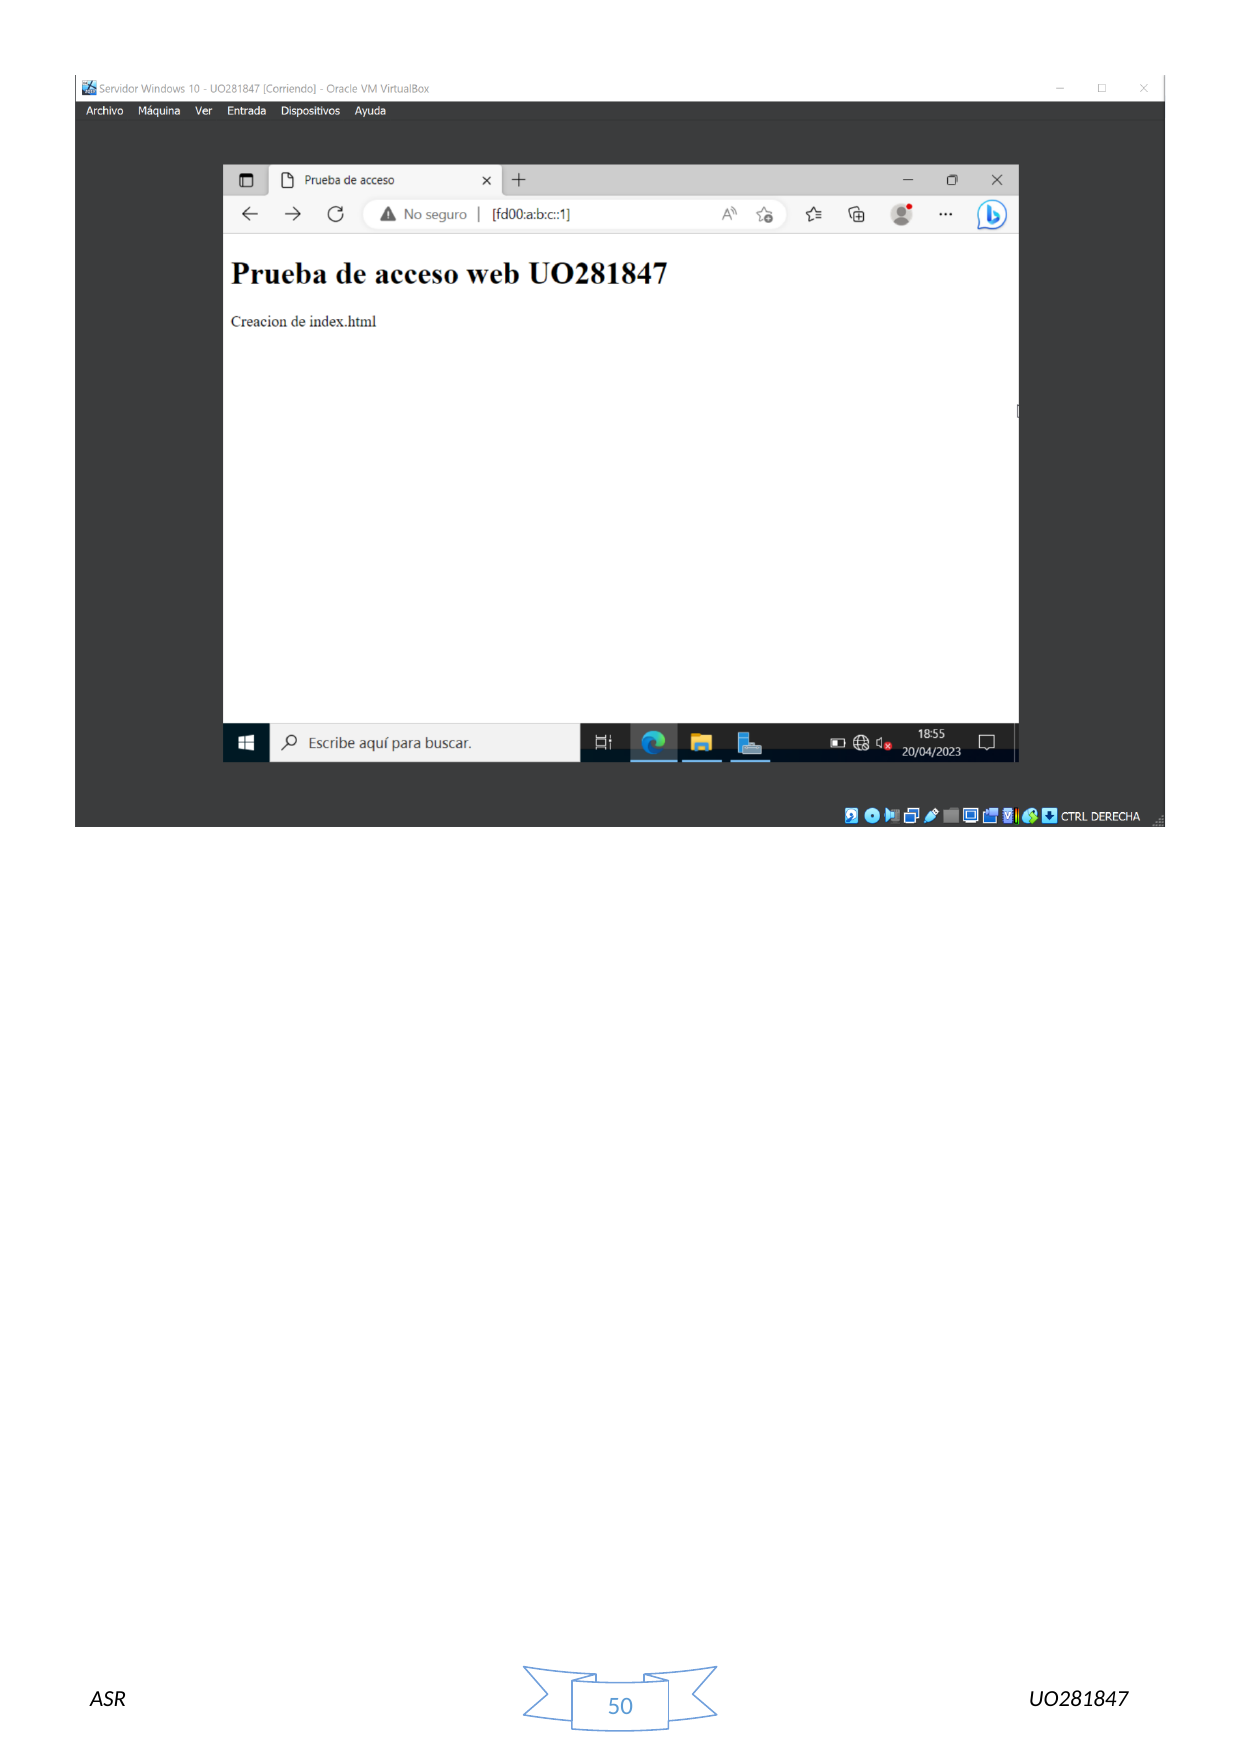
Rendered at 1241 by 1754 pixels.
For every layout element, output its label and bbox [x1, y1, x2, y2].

picture [75, 75, 1166, 827]
